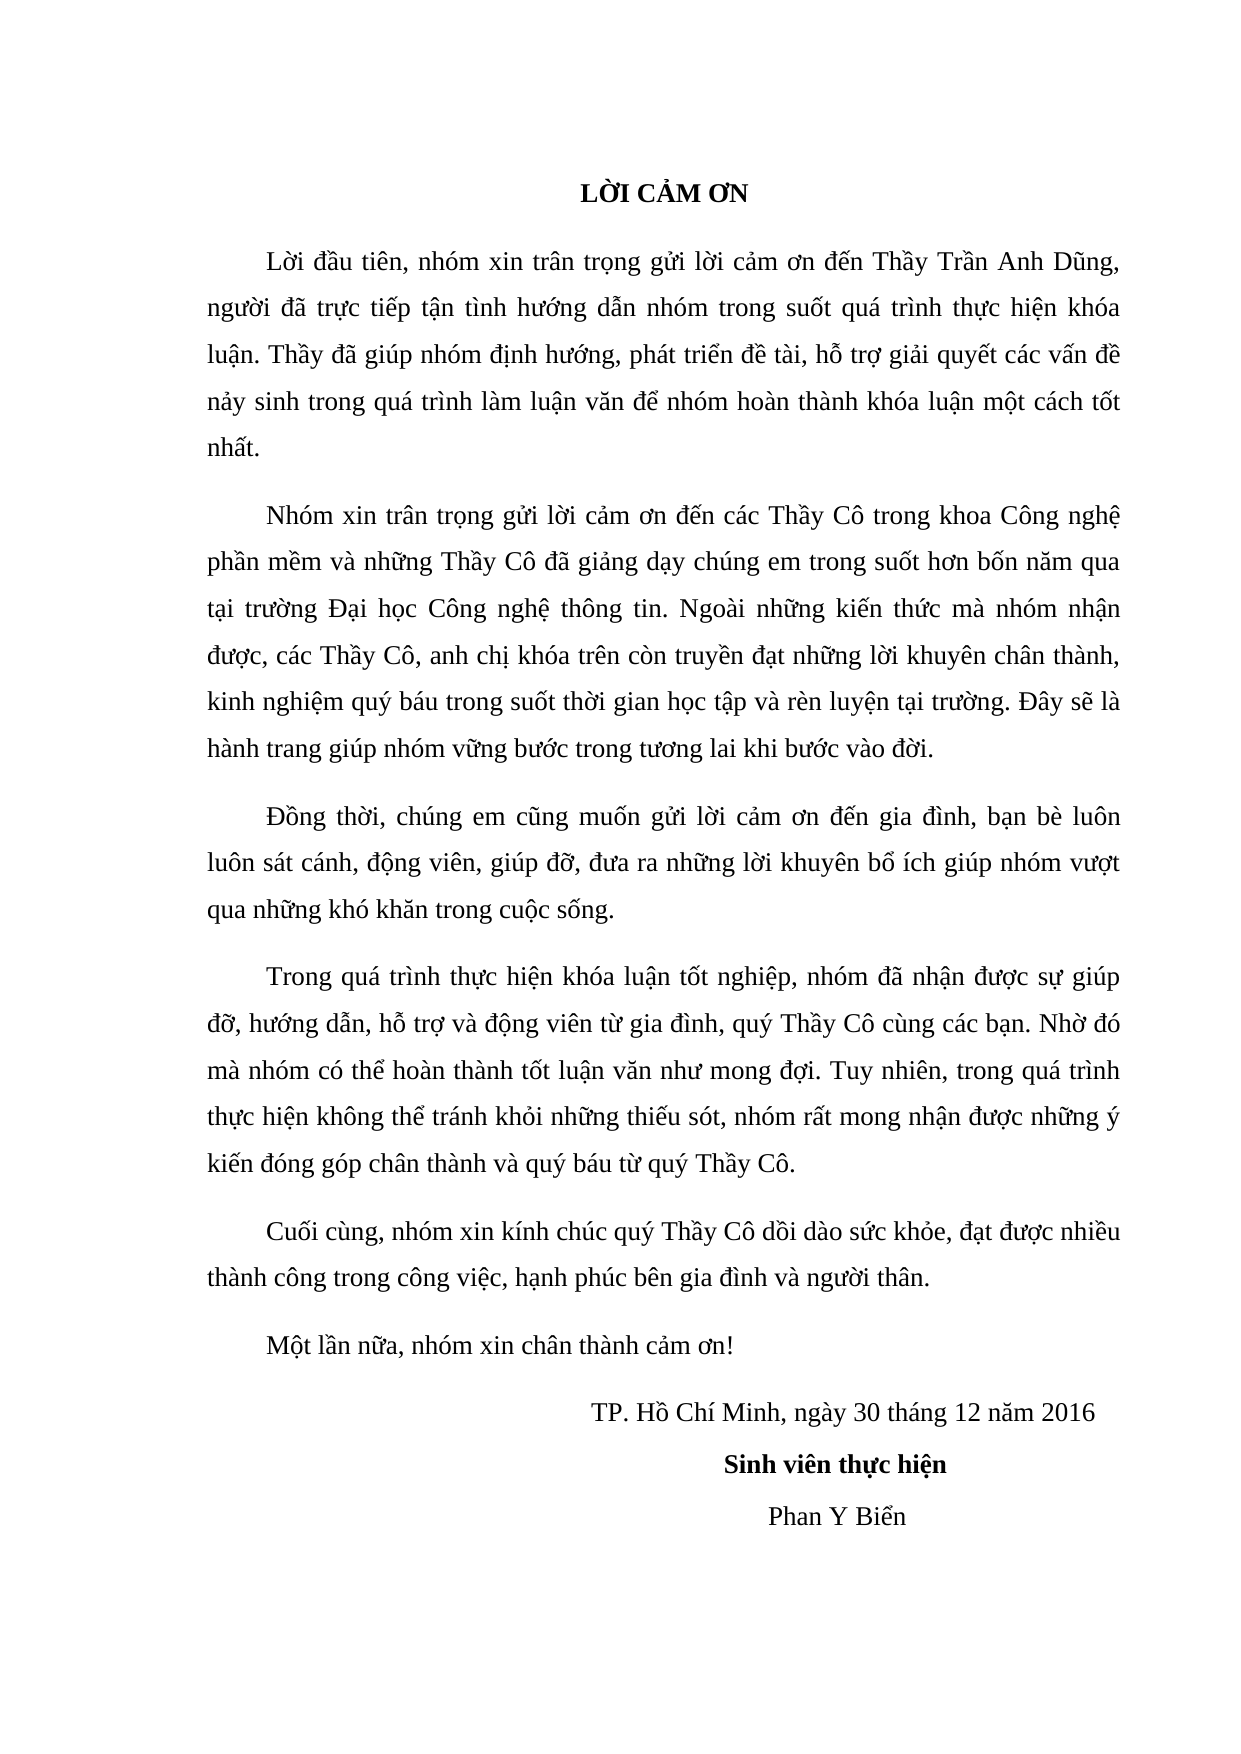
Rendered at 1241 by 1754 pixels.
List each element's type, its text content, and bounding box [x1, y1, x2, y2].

text TP. Hồ Chí Minh, ngày 30 tháng 12 năm 2016 [207, 1396, 1122, 1427]
text Cuối cùng, nhóm xin kính chúc quý Thầy Cô dồi dào sức khỏe, đạt được nhiều thành công trong công việc, hạnh phúc bên gia đình và người thân. [207, 1215, 1122, 1292]
text Nhóm xin trân trọng gửi lời cảm ơn đến các Thầy Cô trong khoa Công nghệ phần mềm và những Thầy Cô đã giảng dạy chúng em trong suốt hơn bốn năm qua tại trường Đại học Công nghệ thông tin. Ngoài những kiến thức mà nhóm nhận được, các Thầy Cô, anh chị khóa trên còn truyền đạt những lời khuyên chân thành, kinh nghiệm quý báu trong suốt thời gian học tập và rèn luyện tại trường. Đây sẽ là hành trang giúp nhóm vững bước trong tương lai khi bước vào đời. [207, 499, 1122, 763]
text Trong quá trình thực hiện khóa luận tốt nghiệp, nhóm đã nhận được sự giúp đỡ, hướng dẫn, hỗ trợ và động viên từ gia đình, quý Thầy Cô cùng các bạn. Nhờ đó mà nhóm có thể hoàn thành tốt luận văn như mong đợi. Tuy nhiên, trong quá trình thực hiện không thể tránh khỏi những thiếu sót, nhóm rất mong nhận được những ý kiến đóng góp chân thành và quý báu từ quý Thầy Cô. [207, 961, 1122, 1178]
text Một lần nữa, nhóm xin chân thành cảm ơn! [207, 1329, 1122, 1360]
text Sinh viên thực hiện [207, 1448, 1122, 1479]
text Phan Y Biển [207, 1500, 1122, 1531]
text Lời đầu tiên, nhóm xin trân trọng gửi lời cảm ơn đến Thầy Trần Anh Dũng, người đã trực tiếp tận tình hướng dẫn nhóm trong suốt quá trình thực hiện khóa luận. Thầy đã giúp nhóm định hướng, phát triển đề tài, hỗ trợ giải quyết các vấn đề nảy sinh trong quá trình làm luận văn để nhóm hoàn thành khóa luận một cách tốt nhất. [207, 245, 1122, 462]
text LỜI CẢM ƠN [207, 177, 1122, 208]
text Đồng thời, chúng em cũng muốn gửi lời cảm ơn đến gia đình, bạn bè luôn luôn sát cánh, động viên, giúp đỡ, đưa ra những lời khuyên bổ ích giúp nhóm vượt qua những khó khăn trong cuộc sống. [207, 800, 1122, 924]
